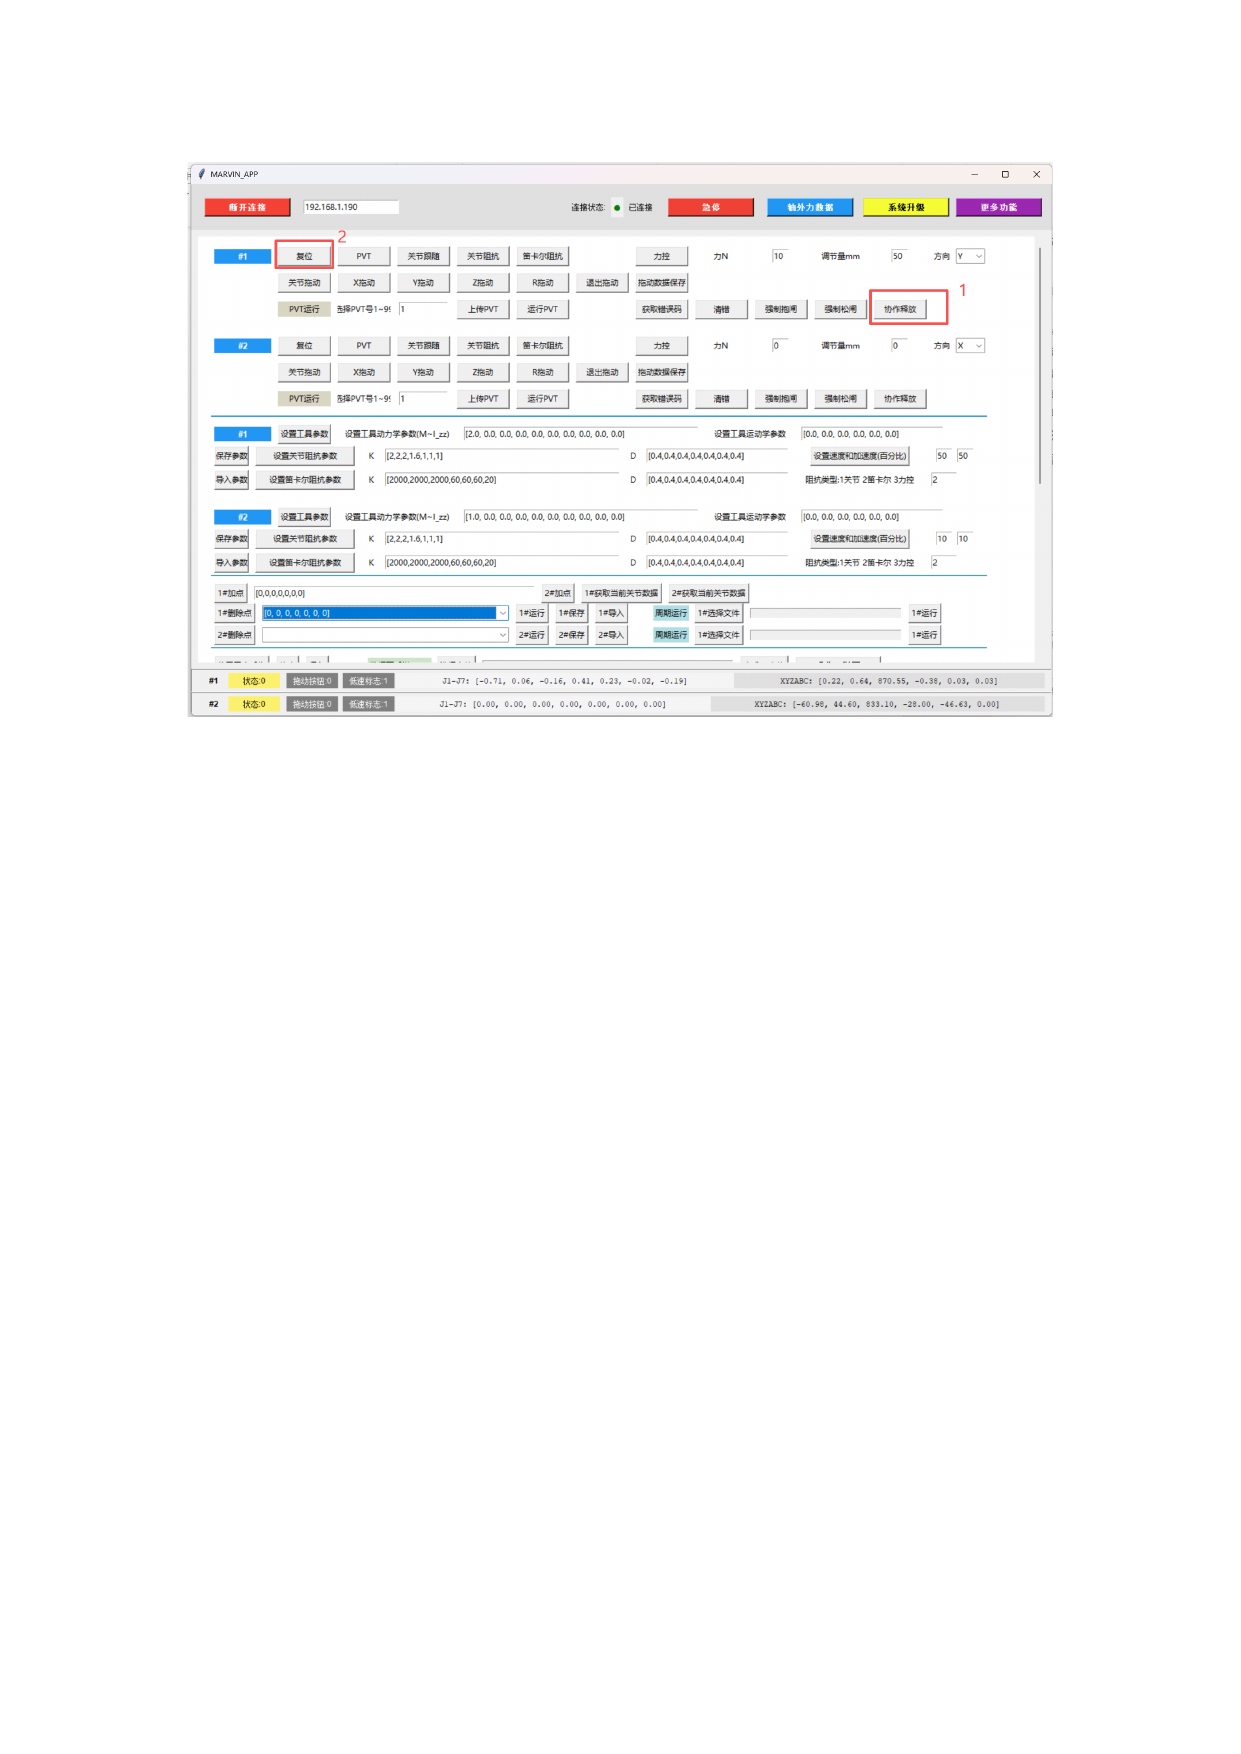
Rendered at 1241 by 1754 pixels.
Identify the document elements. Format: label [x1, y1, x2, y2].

picture [187, 162, 1053, 717]
